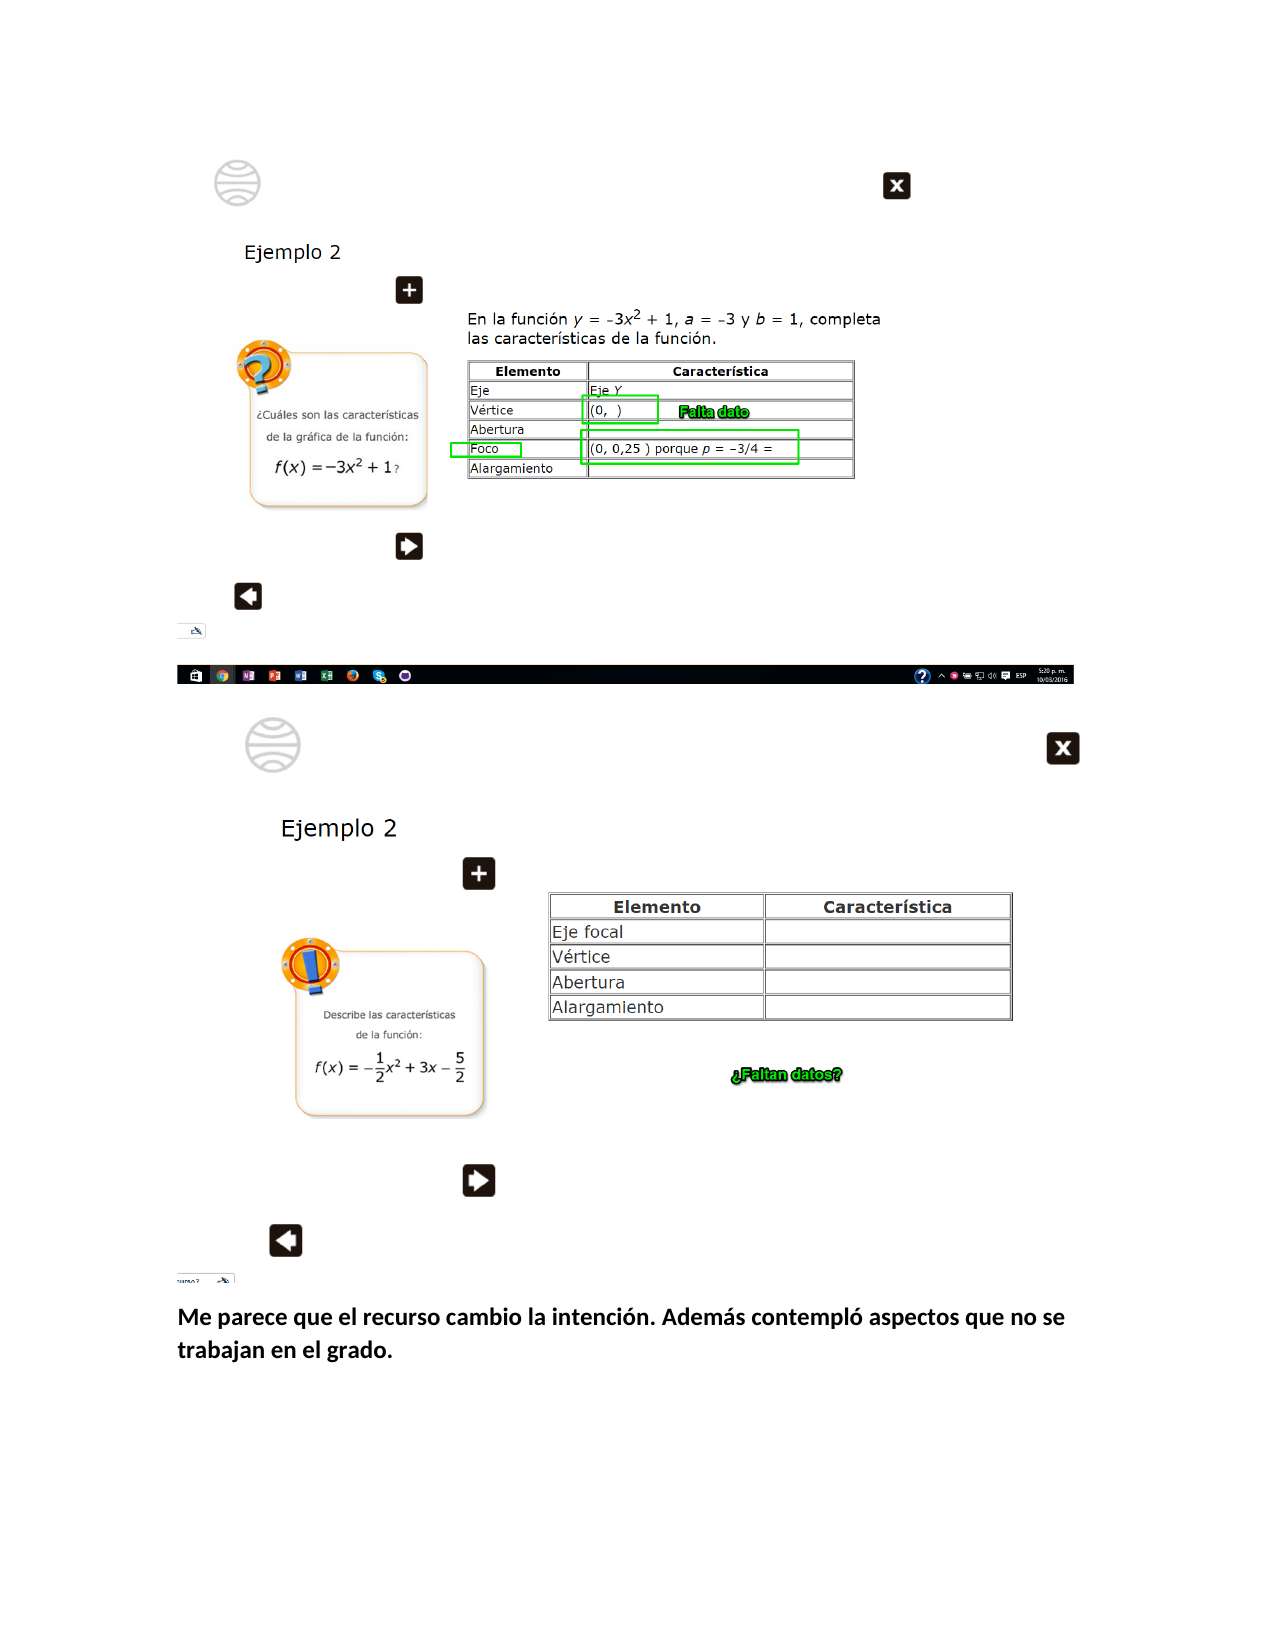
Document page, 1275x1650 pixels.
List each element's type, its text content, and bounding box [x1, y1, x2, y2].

text Me parece que el recurso cambio la intención. Además contempló aspectos que no se trabajan en el grado. [177, 1301, 1098, 1365]
picture [177, 702, 1098, 1283]
picture [177, 147, 1074, 684]
